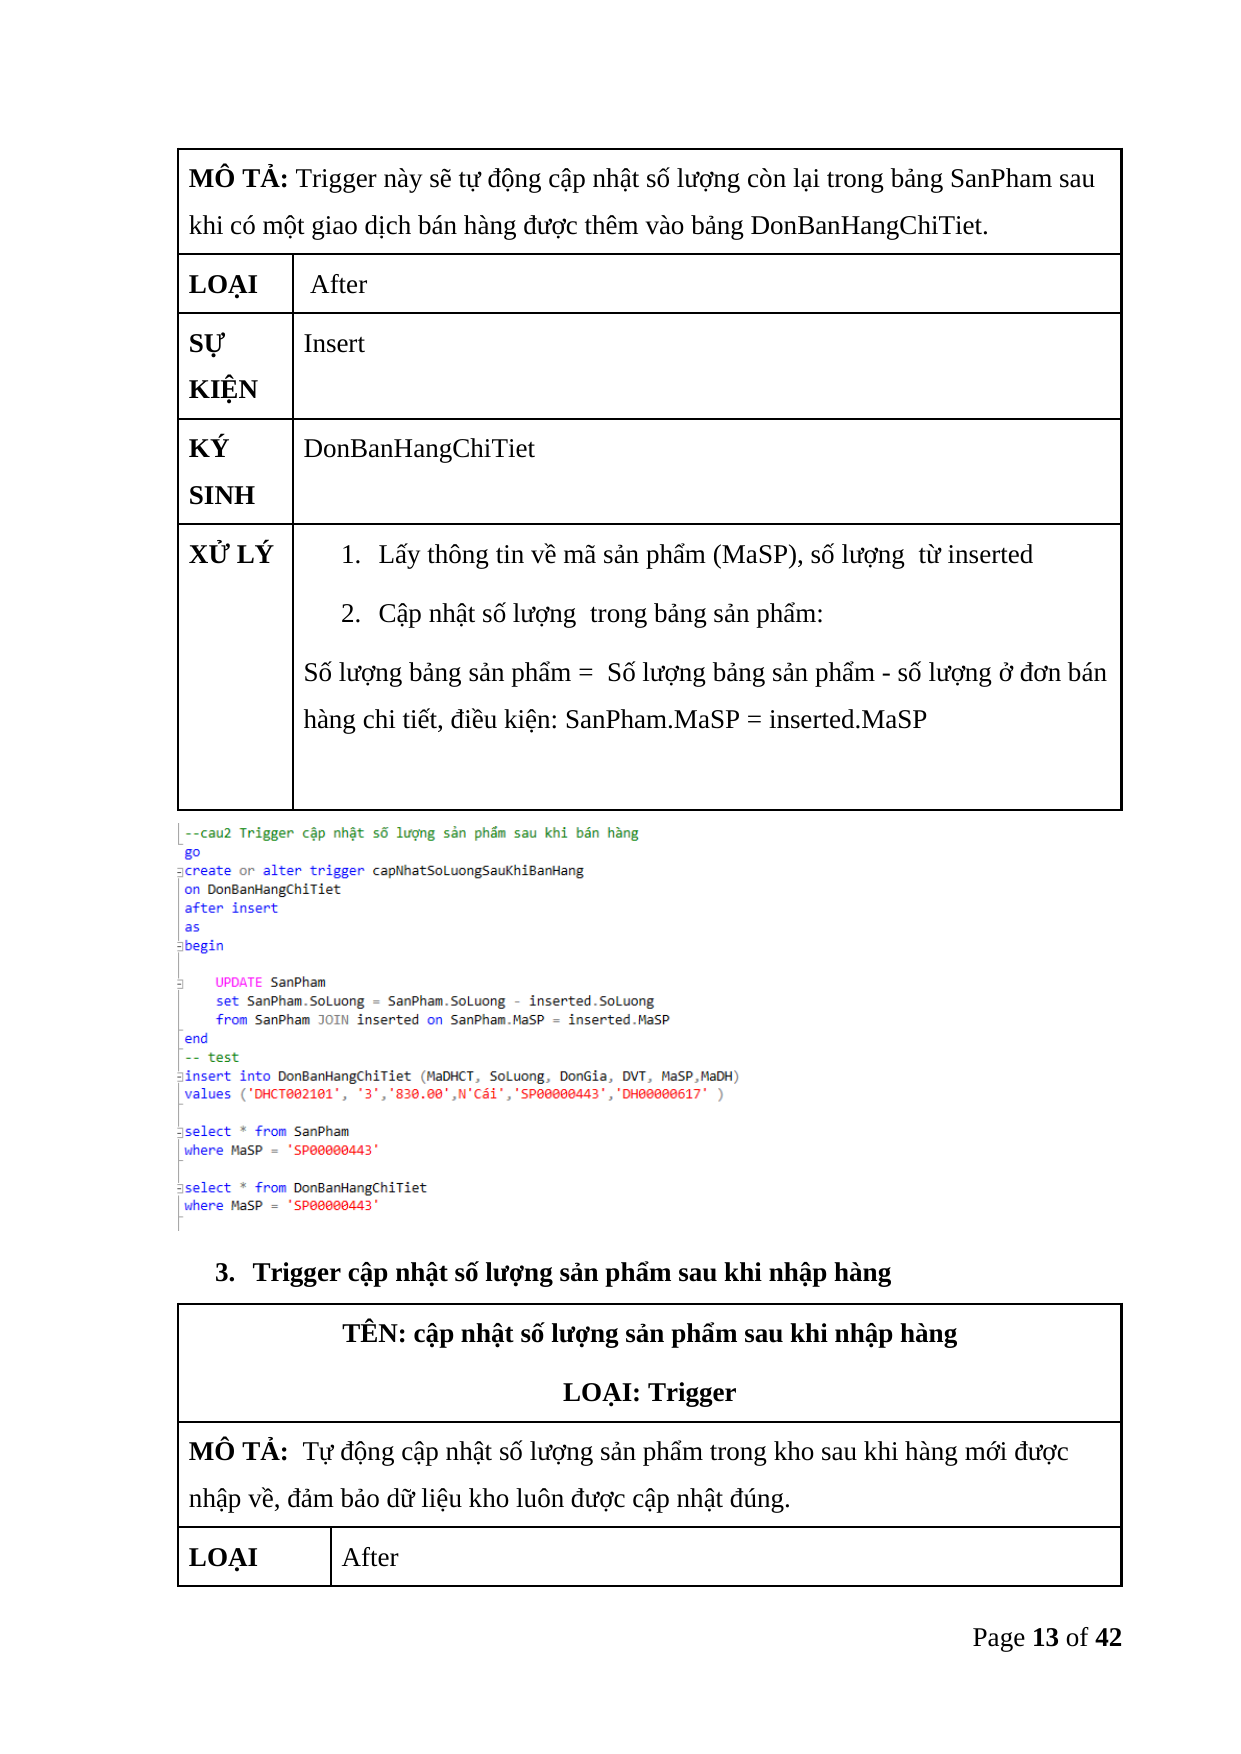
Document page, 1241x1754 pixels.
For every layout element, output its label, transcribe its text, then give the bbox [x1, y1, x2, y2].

table_cell Insert [294, 314, 1120, 418]
table_cell LOẠI [179, 255, 292, 312]
table_cell KÝ SINH [179, 420, 292, 523]
picture [177, 823, 807, 1231]
table_cell LOẠI [179, 1528, 330, 1585]
table_cell After [294, 255, 1120, 312]
table_cell MÔ TẢ: Tự động cập nhật số lượng sản phẩm trong kho sau khi hàng mới được nhập về, đảm bảo dữ liệu kho luôn được cập nhật đúng. [179, 1423, 1120, 1526]
table_cell After [332, 1528, 1120, 1585]
list Trigger cập nhật số lượng sản phẩm sau khi nhập hàng [215, 1256, 1122, 1287]
table_cell XỬ LÝ [179, 525, 292, 808]
table_cell DonBanHangChiTiet [294, 420, 1120, 523]
table_cell SỰ KIỆN [179, 314, 292, 418]
table_cell MÔ TẢ: Trigger này sẽ tự động cập nhật số lượng còn lại trong bảng SanPham sau khi có một giao dịch bán hàng được thêm vào bảng DonBanHangChiTiet. [179, 150, 1120, 253]
table_cell Lấy thông tin về mã sản phẩm (MaSP), số lượng từ inserted Cập nhật số lượng trong bảng sản phẩm: Số lượng bảng sản phẩm = Số lượng bảng sản phẩm - số lượng ở đơn bán hàng chi tiết, điều kiện: SanPham.MaSP = inserted.MaSP [294, 525, 1120, 808]
table_header TÊN: cập nhật số lượng sản phẩm sau khi nhập hàng LOẠI: Trigger [179, 1305, 1120, 1421]
